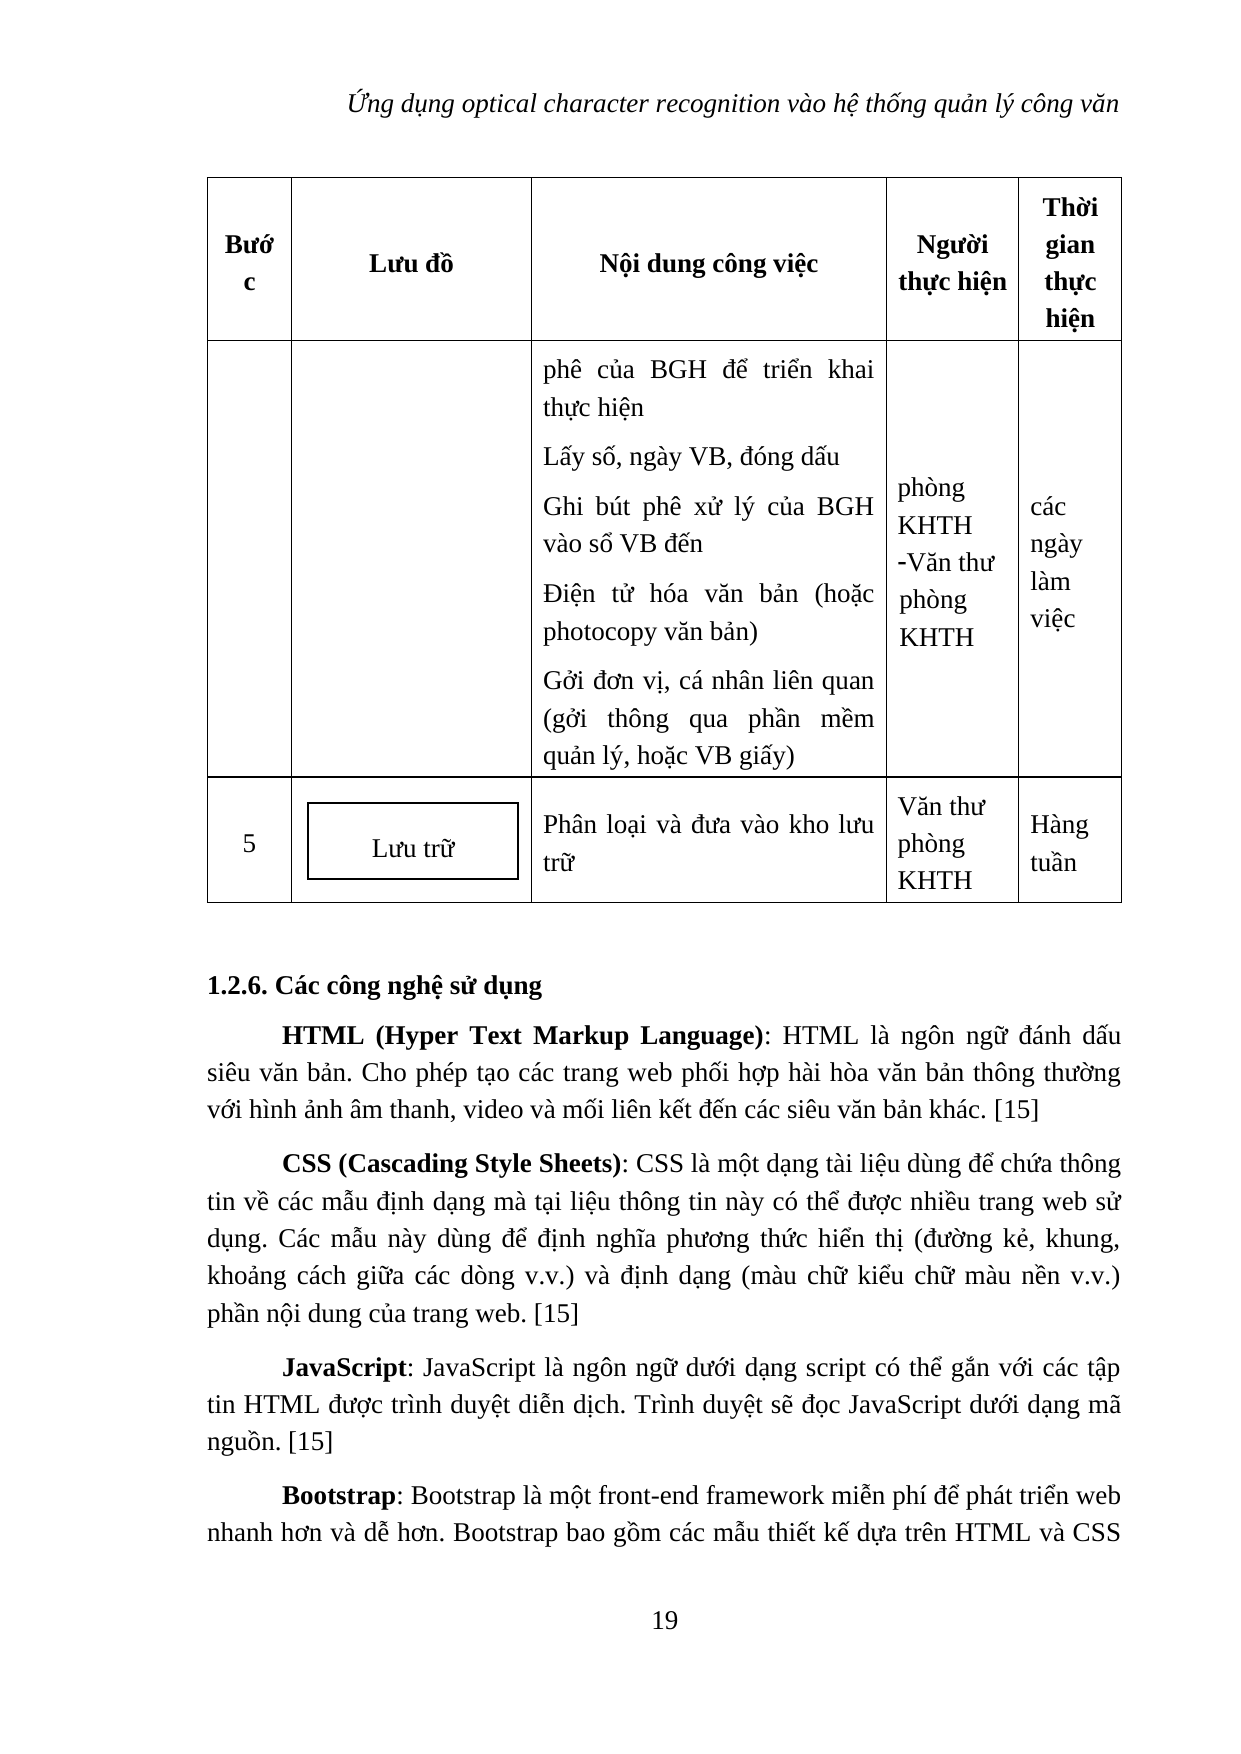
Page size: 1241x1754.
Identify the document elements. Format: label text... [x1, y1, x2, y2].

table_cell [532, 341, 886, 776]
table_cell Trong các ngày làm việc [1019, 341, 1121, 776]
table_header Thời gian thực hiện [1019, 178, 1121, 340]
table_cell Phân loại và đưa vào kho lưu trữ [532, 778, 886, 902]
table_header Nội dung công việc [532, 178, 886, 340]
text HTML (Hyper Text Markup Language): HTML là ngôn ngữ đánh dấu siêu văn bản. Cho phép tạo các trang web phối hợp hài hòa văn bản thông thường với hình ảnh âm thanh, video và mối liên kết đến các siêu văn bản khác. [15] [207, 1019, 1122, 1125]
table_cell Hàng tuần [1019, 778, 1121, 902]
table_cell 4 [208, 341, 291, 776]
table_cell Trưởng phòng KHTH Văn thư phòng KHTH [887, 341, 1018, 776]
table_header Bước [208, 178, 291, 340]
subtitle Các công nghệ sử dụng [207, 969, 1122, 1000]
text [207, 1479, 1122, 1548]
table_cell [292, 341, 531, 776]
table_cell Văn thư phòng KHTH [887, 778, 1018, 902]
table_cell 5 [208, 778, 291, 902]
table_header Lưu đồ [292, 178, 531, 340]
table_cell [292, 778, 531, 902]
text JavaScript: JavaScript là ngôn ngữ dưới dạng script có thể gắn với các tập tin HTML được trình duyệt diễn dịch. Trình duyệt sẽ đọc JavaScript dưới dạng mã nguồn. [15] [207, 1351, 1122, 1456]
text CSS (Cascading Style Sheets): CSS là một dạng tài liệu dùng để chứa thông tin về các mẫu định dạng mà tại liệu thông tin này có thể được nhiều trang web sử dụng. Các mẫu này dùng để định nghĩa phương thức hiển thị (đường kẻ, khung, khoảng cách giữa các dòng v.v.) và định dạng (màu chữ kiểu chữ màu nền v.v.) phần nội dung của trang web. [15] [207, 1148, 1122, 1328]
table_header Người thực hiện [887, 178, 1018, 340]
